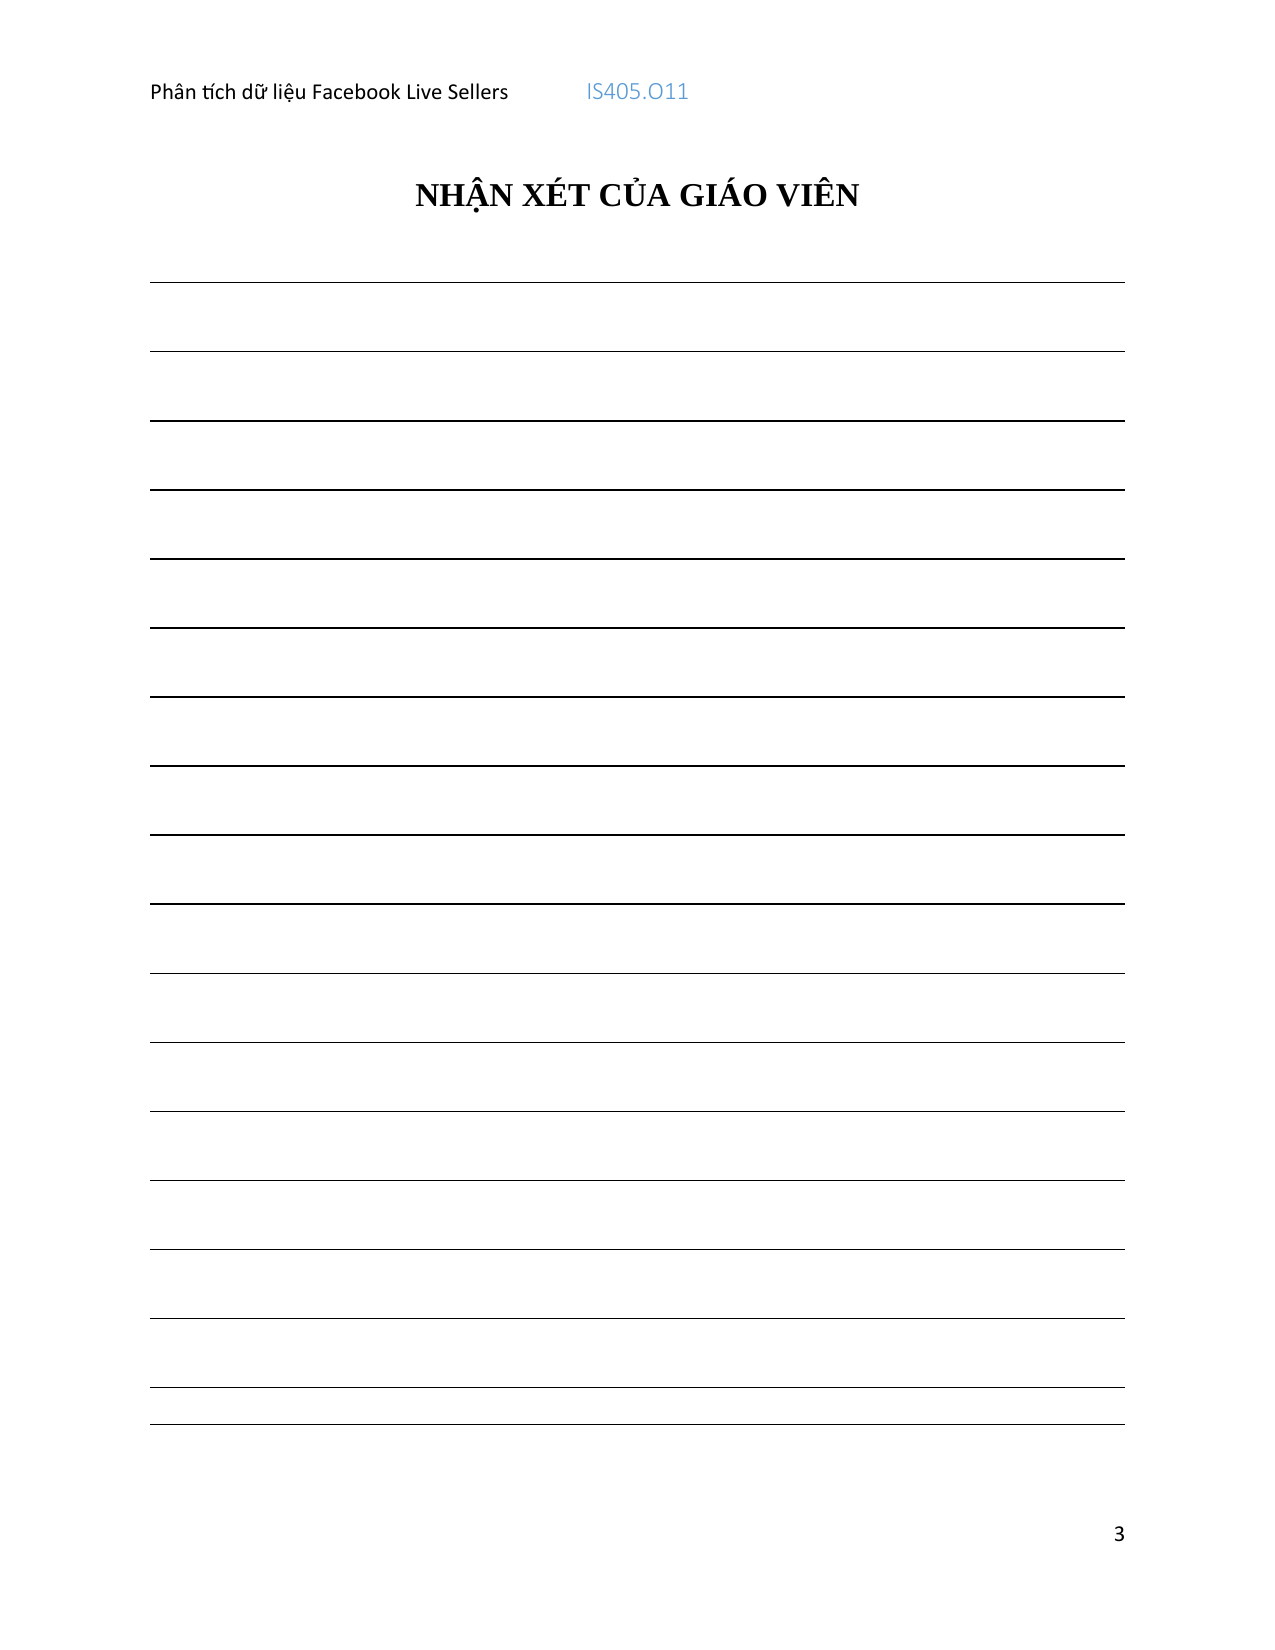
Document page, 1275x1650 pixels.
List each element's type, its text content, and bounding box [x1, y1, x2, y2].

subtitle NHẬN XÉT CỦA GIÁO VIÊN [150, 175, 1125, 213]
